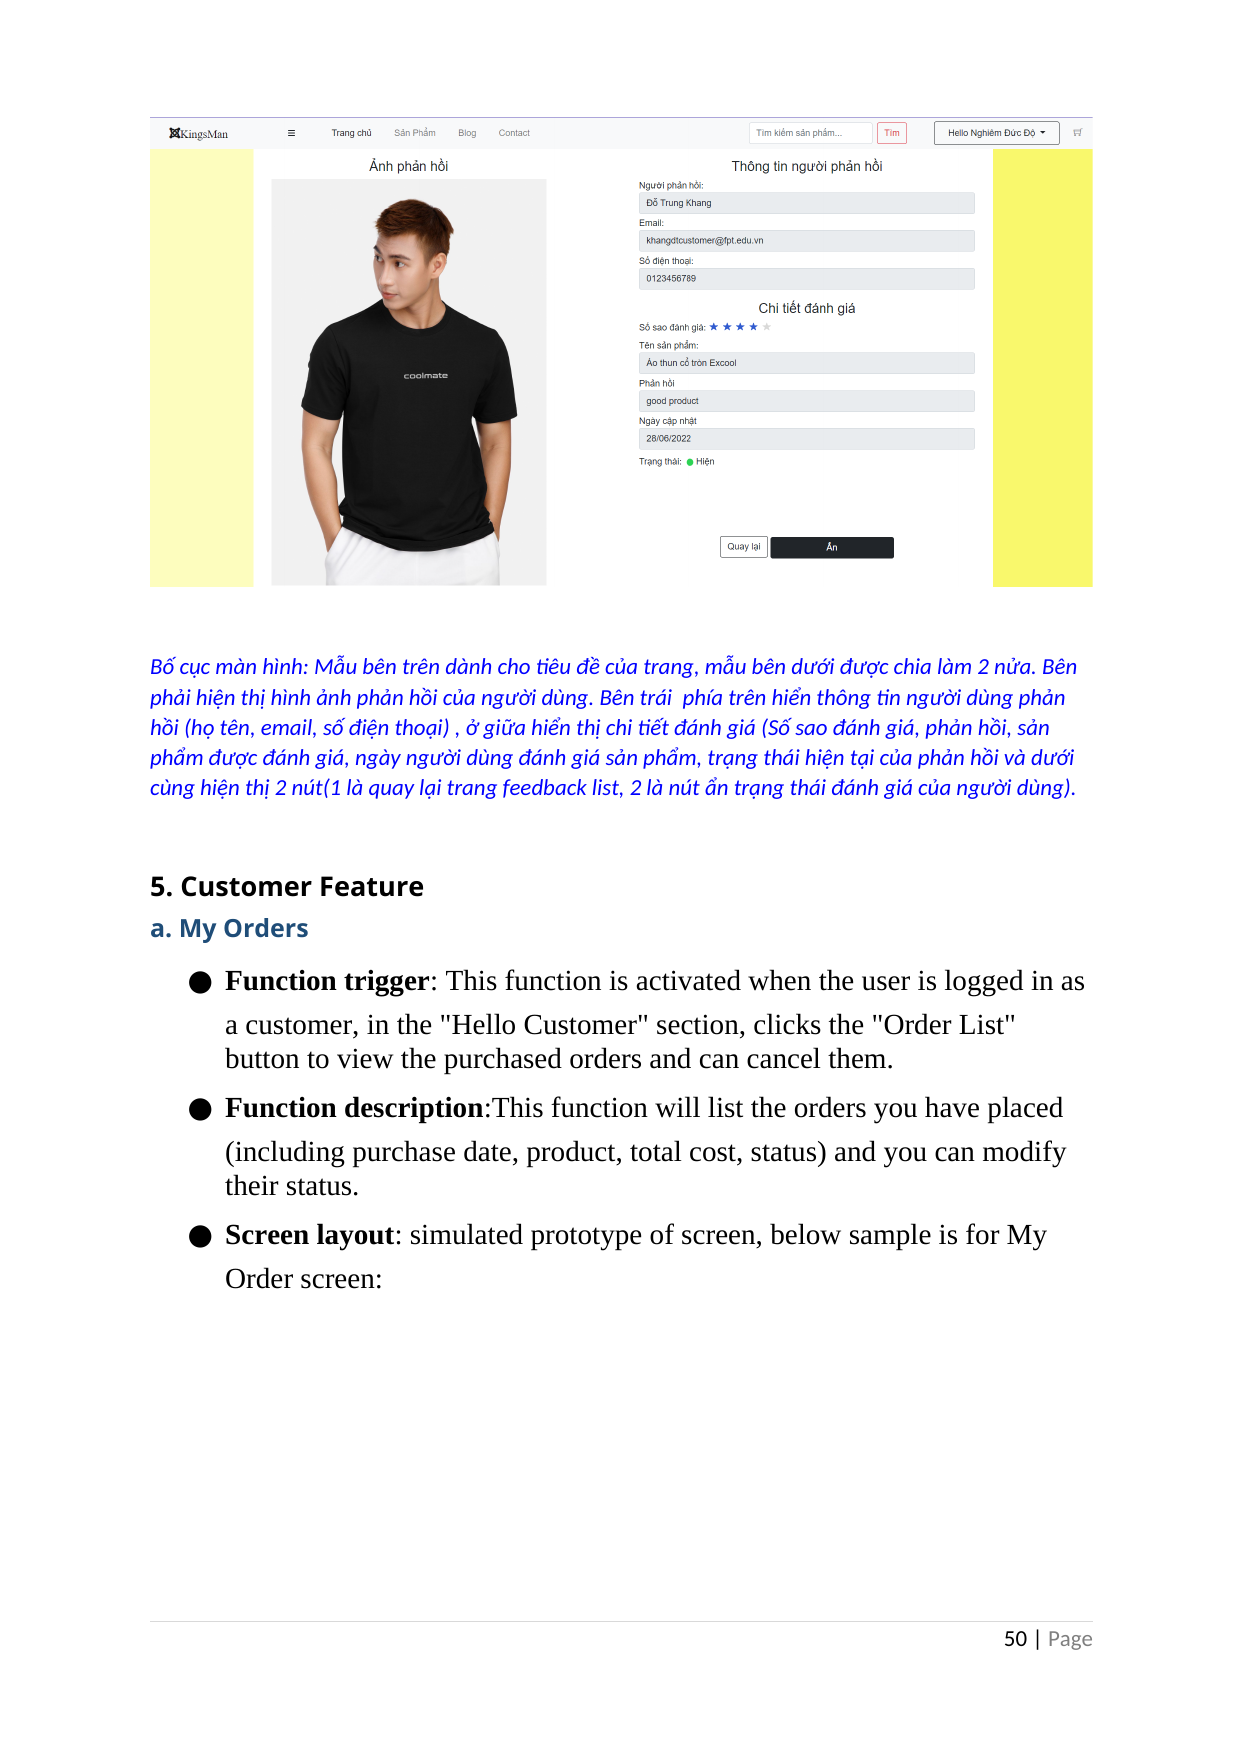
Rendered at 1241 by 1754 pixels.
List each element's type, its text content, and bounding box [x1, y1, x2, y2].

list Function trigger: This function is activated when the user is logged in as a customer, in the "Hello Customer" section, clicks the "Order List" button to view the purchased orders and can cancel them. [187, 948, 1093, 1074]
subtitle a. My Orders [150, 911, 1093, 945]
subtitle 5. Customer Feature [150, 867, 1093, 904]
list Function description:This function will list the orders you have placed (including purchase date, product, total cost, status) and you can modify their status. [187, 1074, 1093, 1201]
list Screen layout: simulated prototype of screen, below sample is for My Order screen: [187, 1201, 1093, 1295]
text Bố cục màn hình: Mẫu bên trên dành cho tiêu đề của trang, mẫu bên dưới được chia làm 2 nửa. Bên phải hiện thị hình ảnh phản hồi của người dùng. Bên trái phía trên hiển thông tin người dùng phản hồi (họ tên, email, số điện thoại) , ở giữa hiển thị chi tiết đánh giá (Số sao đánh giá, phản hồi, sản phẩm được đánh giá, ngày người dùng đánh giá sản phẩm, trạng thái hiện tại của phản hồi và dưới cùng hiện thị 2 nút(1 là quay lại trang feedback list, 2 là nút ẩn trạng thái đánh giá của người dùng). [150, 652, 1093, 801]
picture [150, 117, 1093, 587]
